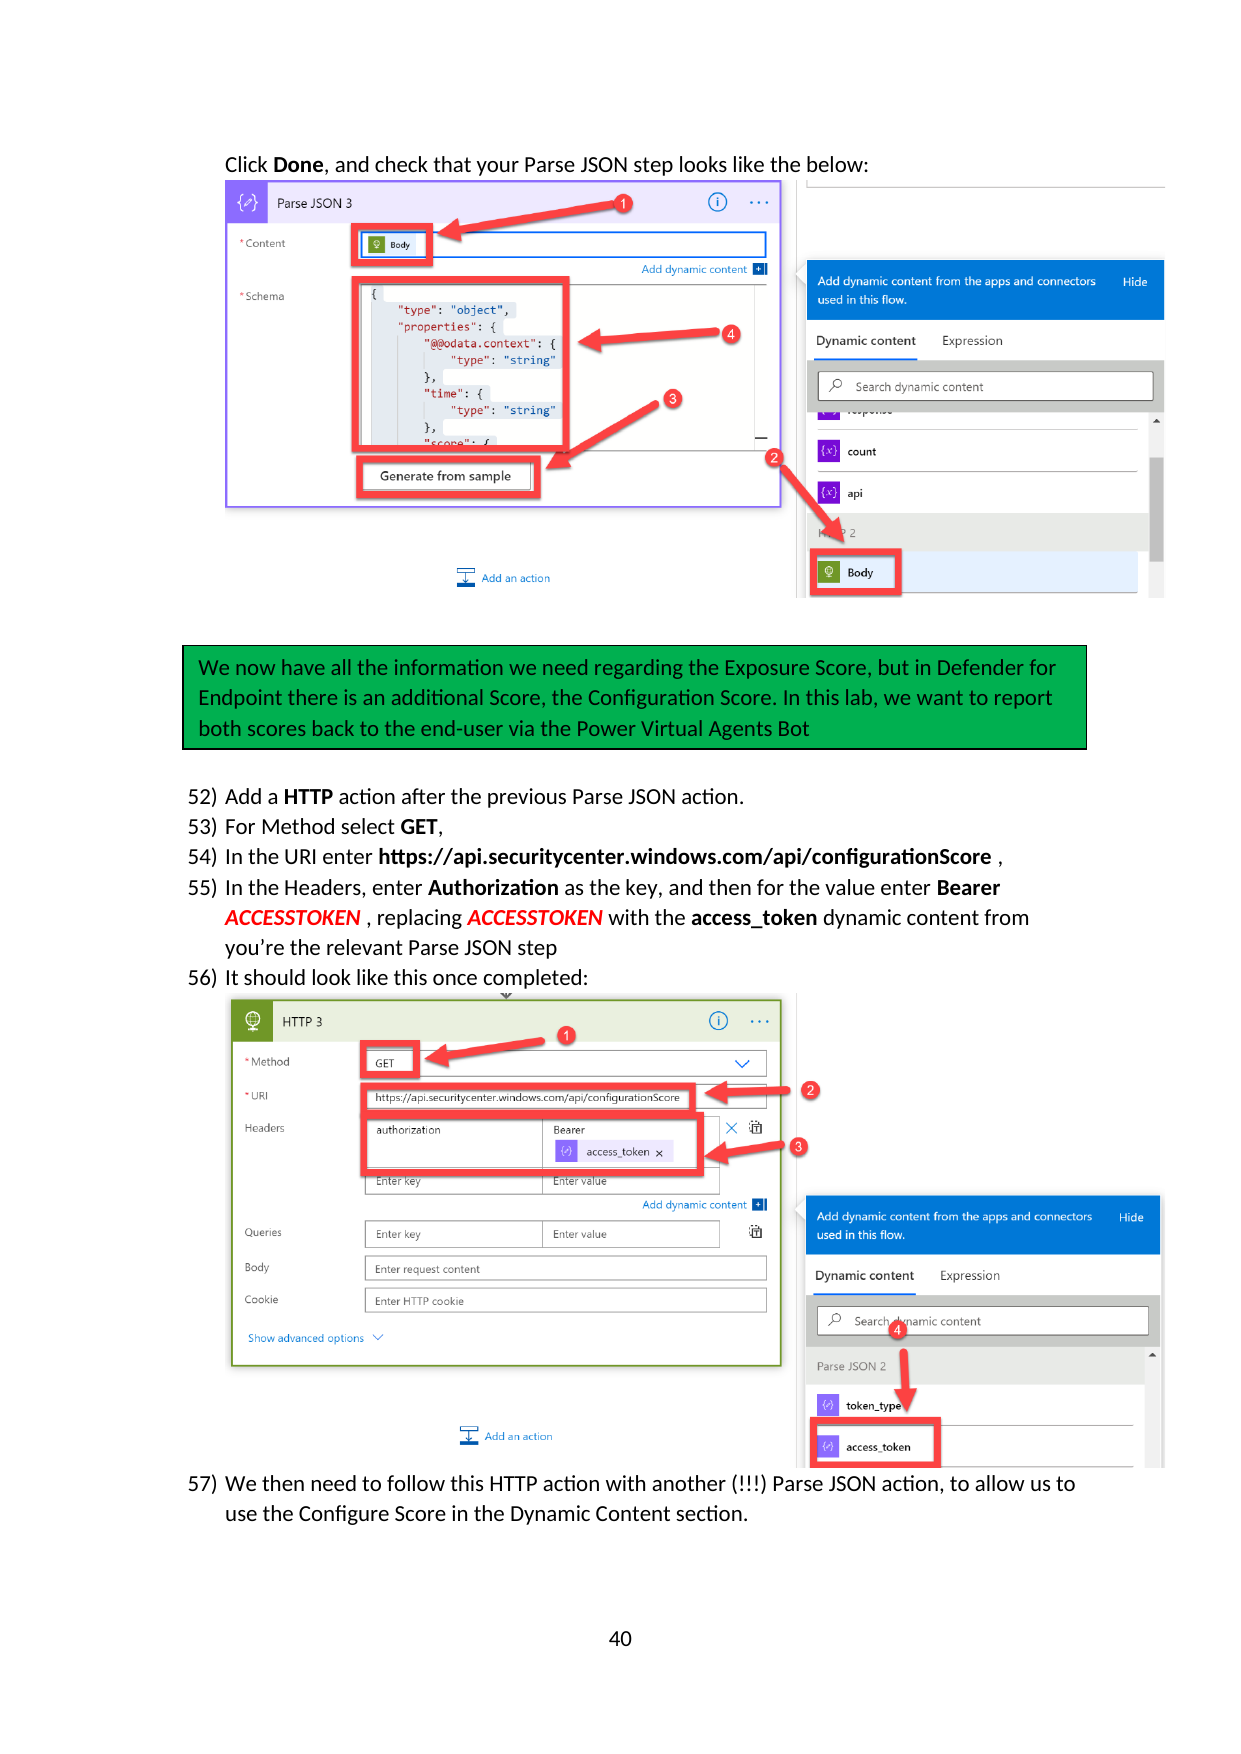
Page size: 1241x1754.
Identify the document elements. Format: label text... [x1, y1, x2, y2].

list In the URI enter https://api.securitycenter.windows.com/api/configurationScore , [187, 842, 1090, 870]
list For Method select GET, [187, 812, 1090, 840]
list Click Done, and check that your Parse JSON step looks like the below: [225, 150, 1090, 178]
list We then need to follow this HTTP action with another (!!!) Parse JSON action, to allow us to use the Configure Score in the Dynamic Content section. [187, 1469, 1090, 1528]
list In the Headers, enter Authorization as the key, and then for the value enter Bearer ACCESSTOKEN , replacing ACCESSTOKEN with the access_token dynamic content from you’re the relevant Parse JSON step [187, 873, 1090, 961]
picture [225, 993, 1166, 1468]
list Add a HTTP action after the previous Parse JSON action. [187, 663, 1090, 810]
picture [225, 180, 1166, 598]
list It should look like this once completed: [187, 963, 1090, 991]
